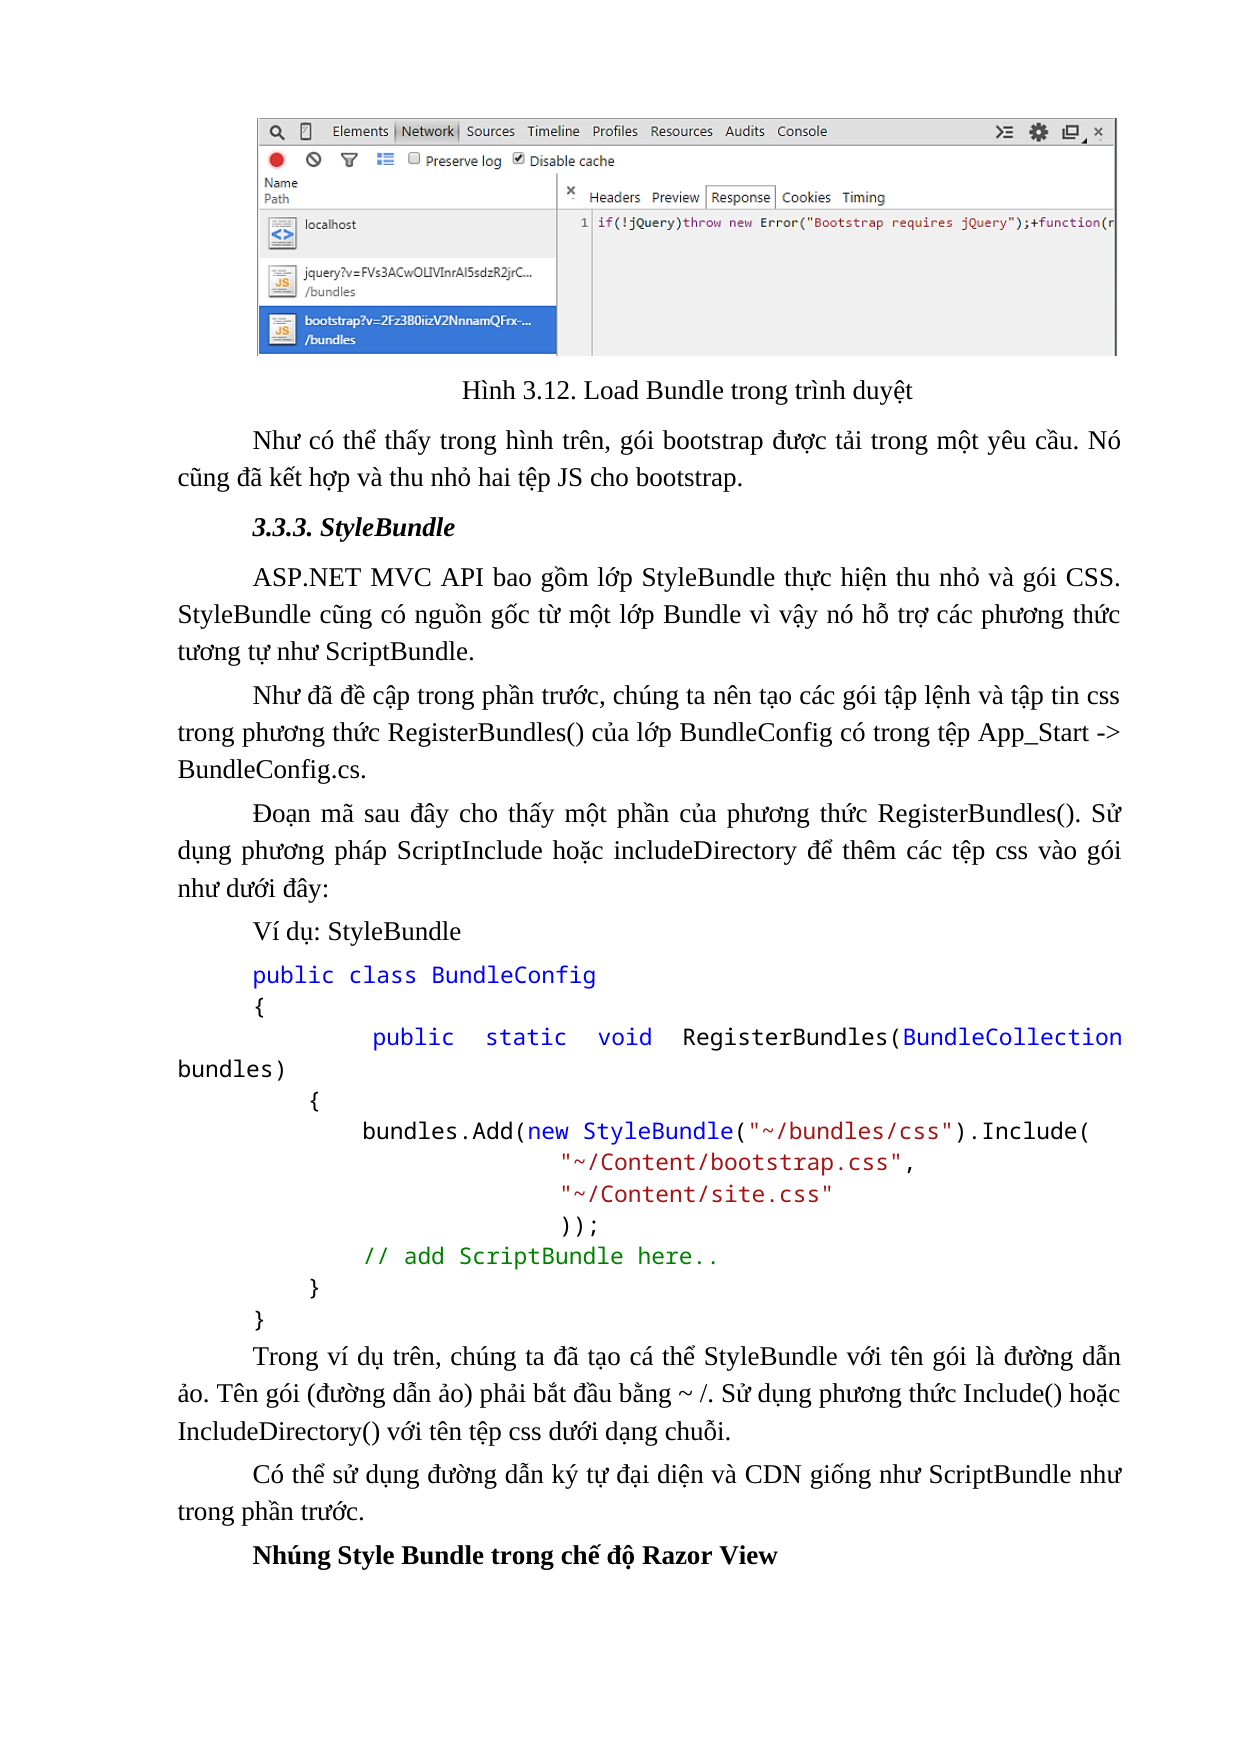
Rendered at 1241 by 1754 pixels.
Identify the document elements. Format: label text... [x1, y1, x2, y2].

text } [177, 1271, 1122, 1303]
text Đoạn mã sau đây cho thấy một phần của phương thức RegisterBundles(). Sử dụng phương pháp ScriptInclude hoặc includeDirectory để thêm các tệp css vào gói như dưới đây: [177, 797, 1122, 903]
text Trong ví dụ trên, chúng ta đã tạo cá thể StyleBundle với tên gói là đường dẫn ảo. Tên gói (đường dẫn ảo) phải bắt đầu bằng ~ /. Sử dụng phương thức Include() hoặc IncludeDirectory() với tên tệp css dưới dạng chuỗi. [177, 1340, 1122, 1446]
text Nhúng Style Bundle trong chế độ Razor View [177, 1539, 1122, 1570]
text bundles.Add(new StyleBundle("~/bundles/css").Include( [177, 1115, 1122, 1146]
text Như đã đề cập trong phần trước, chúng ta nên tạo các gói tập lệnh và tập tin css trong phương thức RegisterBundles() của lớp BundleConfig có trong tệp App_Start -> BundleConfig.cs. [177, 679, 1122, 785]
picture [257, 118, 1118, 356]
text "~/Content/site.css" [177, 1178, 1122, 1209]
text Có thể sử dụng đường dẫn ký tự đại diện và CDN giống như ScriptBundle như trong phần trước. [177, 1458, 1122, 1527]
text { [177, 990, 1122, 1021]
subtitle 3.3.3. StyleBundle [177, 511, 1122, 542]
text ASP.NET MVC API bao gồm lớp StyleBundle thực hiện thu nhỏ và gói CSS. StyleBundle cũng có nguồn gốc từ một lớp Bundle vì vậy nó hỗ trợ các phương thức tương tự như ScriptBundle. [177, 561, 1122, 667]
text )); [177, 1209, 1122, 1240]
text "~/Content/bootstrap.css", [177, 1146, 1122, 1178]
text } [177, 1303, 1122, 1334]
text Như có thể thấy trong hình trên, gói bootstrap được tải trong một yêu cầu. Nó cũng đã kết hợp và thu nhỏ hai tệp JS cho bootstrap. [177, 424, 1122, 492]
text public static void RegisterBundles(BundleCollection bundles) [177, 1021, 1122, 1084]
text public class BundleConfig [177, 959, 1122, 990]
text // add ScriptBundle here.. [177, 1240, 1122, 1271]
text Hình 3.12. Load Bundle trong trình duyệt [177, 374, 1122, 405]
text Ví dụ: StyleBundle [177, 915, 1122, 946]
text { [177, 1084, 1122, 1115]
